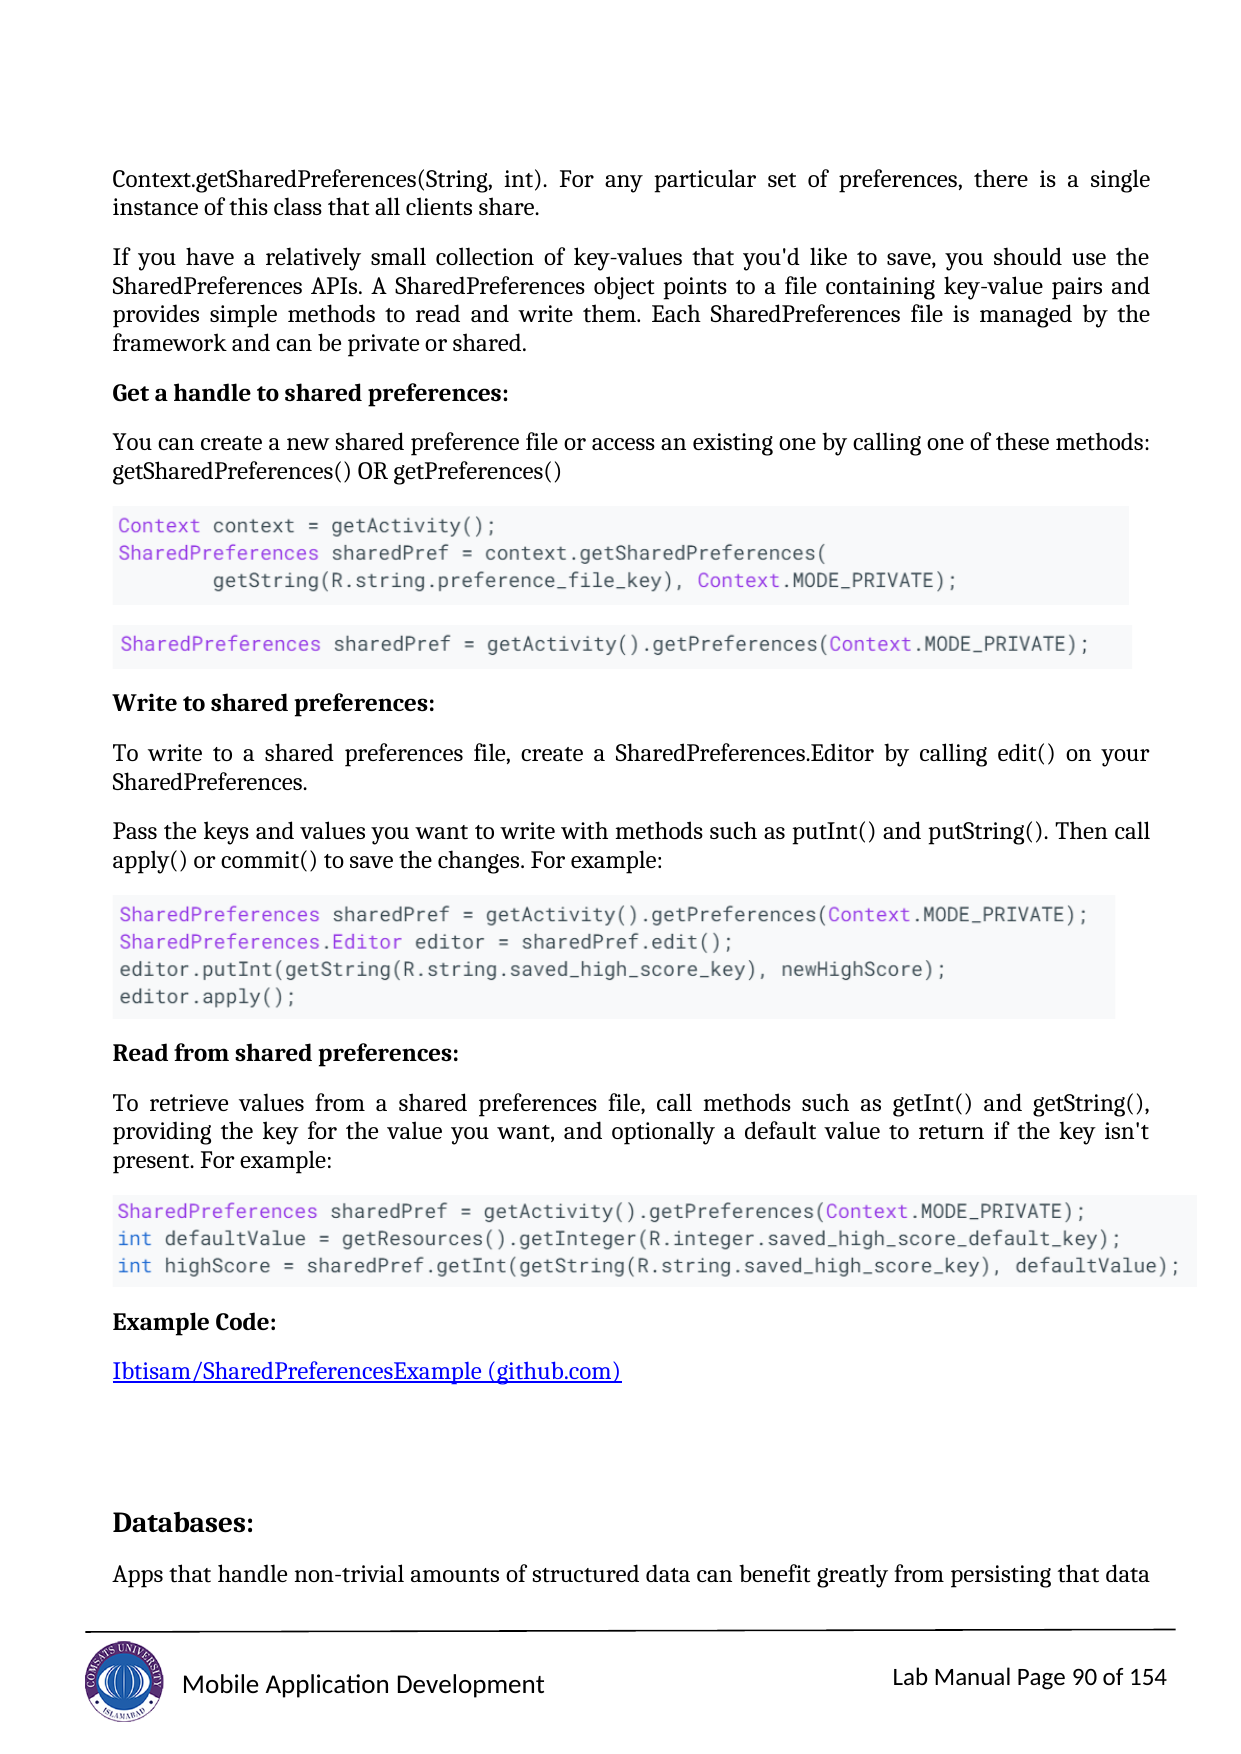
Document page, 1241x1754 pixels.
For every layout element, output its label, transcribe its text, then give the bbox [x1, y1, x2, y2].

subtitle Read from shared preferences: [112, 1039, 1240, 1068]
subtitle Write to shared preferences: [112, 689, 1240, 718]
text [112, 1560, 1152, 1589]
text To retrieve values from a shared preferences file, call methods such as getInt() and getString(), providing the key for the value you want, and optionally a default value to return if the key isn't present. For example: [112, 1088, 1152, 1175]
picture [112, 1195, 1197, 1287]
subtitle Get a handle to shared preferences: [112, 378, 1240, 407]
text If you have a relatively small collection of key-values that you'd like to save, you should use the SharedPreferences APIs. A SharedPreferences object points to a file containing key-value pairs and provides simple methods to read and write them. Each SharedPreferences file is managed by the framework and can be private or shared. [112, 243, 1152, 358]
picture [112, 625, 1133, 669]
text You can create a new shared preference file or access an existing one by calling one of these methods: getSharedPreferences() OR getPreferences() [112, 428, 1152, 486]
picture [112, 506, 1129, 605]
picture [112, 895, 1116, 1019]
subtitle Databases: [112, 1506, 1240, 1539]
text To write to a shared preferences file, create a SharedPreferences.Editor by calling edit() on your SharedPreferences. [112, 739, 1152, 796]
subtitle Example Code: [112, 1308, 1240, 1337]
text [112, 164, 1152, 222]
picture [85, 1641, 165, 1722]
text Ibtisam/SharedPreferencesExample (github.com) [112, 1357, 1152, 1386]
text Pass the keys and values you want to write with methods such as putInt() and putString(). Then call apply() or commit() to save the changes. For example: [112, 817, 1152, 874]
